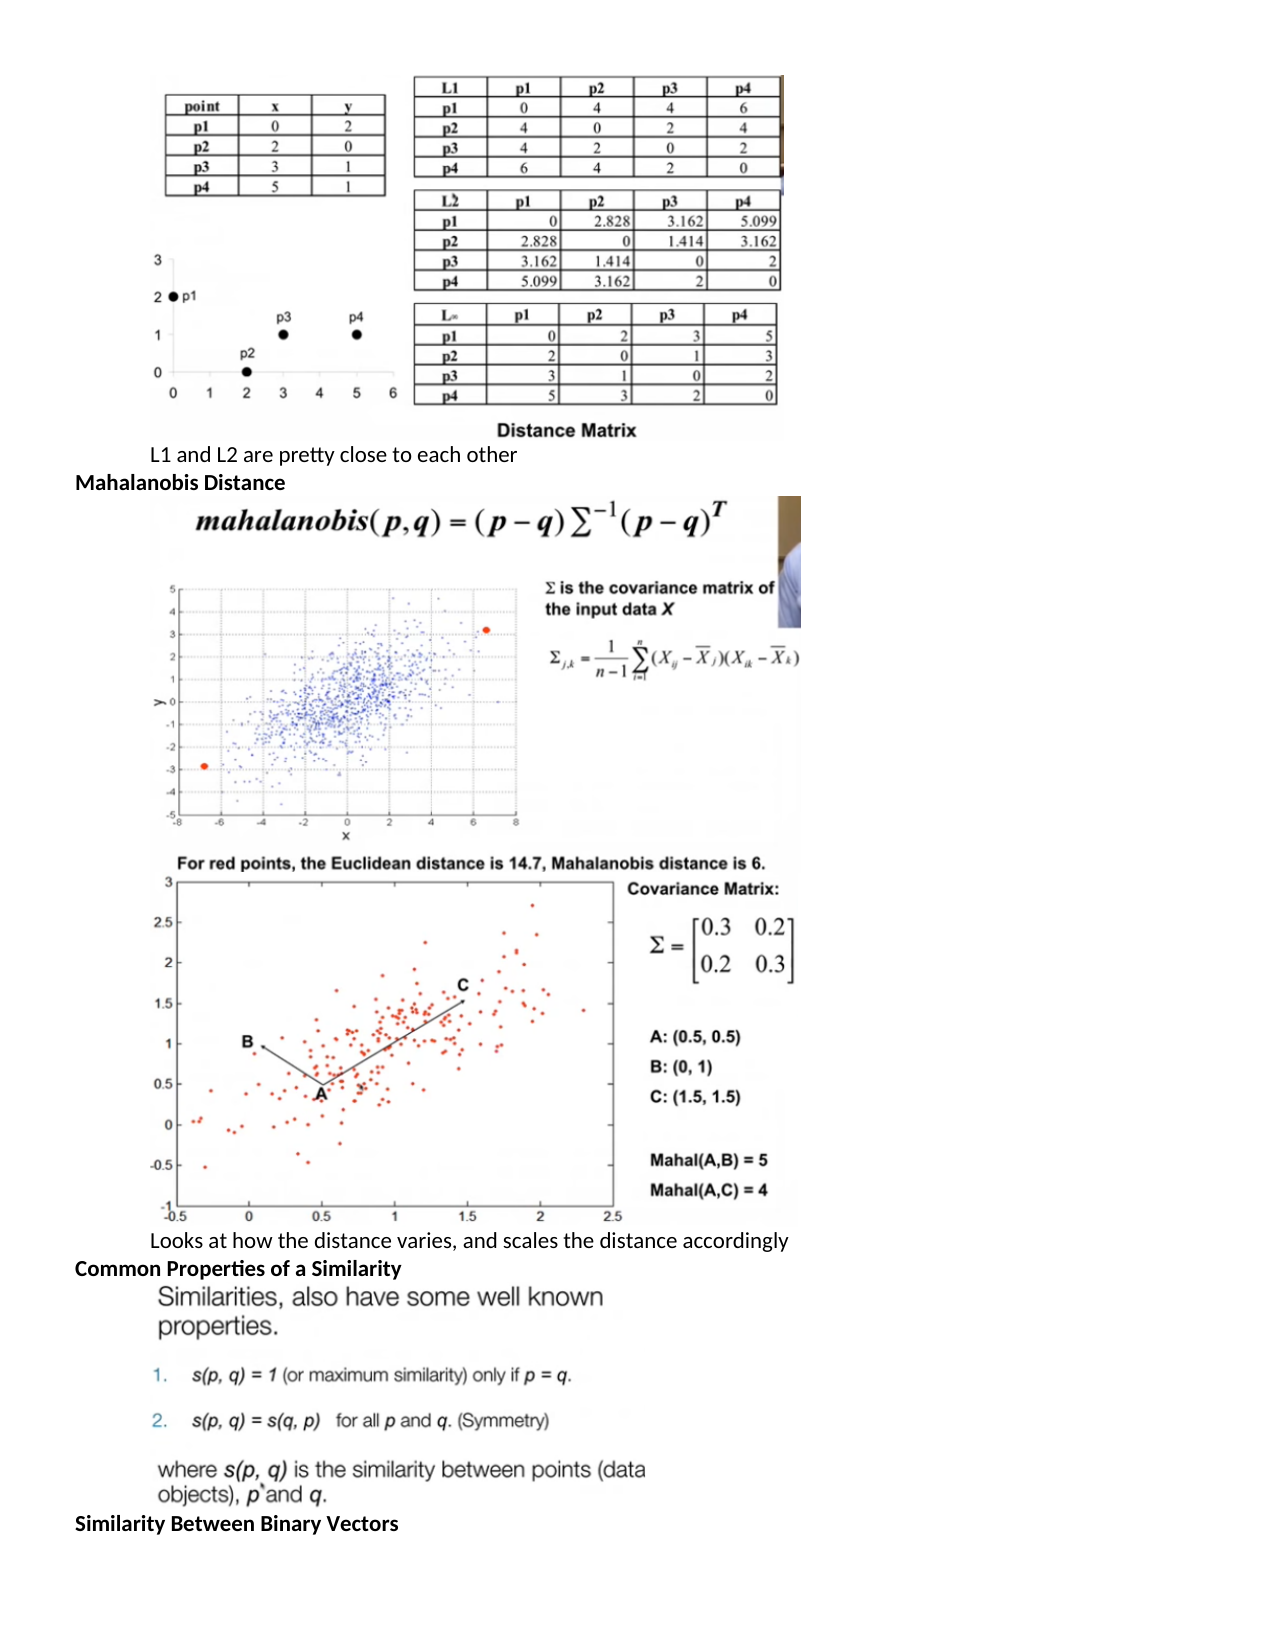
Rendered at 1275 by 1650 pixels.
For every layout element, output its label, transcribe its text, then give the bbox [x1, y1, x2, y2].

text Mahalanobis Distance [75, 468, 1200, 496]
picture [150, 496, 801, 1227]
text Similarity Between Binary Vectors [75, 1509, 1200, 1537]
text Common Properties of a Similarity [75, 1254, 1200, 1282]
picture [150, 75, 784, 441]
text L1 and L2 are pretty close to each other [75, 440, 1200, 468]
text Looks at how the distance varies, and scales the distance accordingly [75, 1226, 1200, 1254]
picture [150, 1282, 646, 1509]
